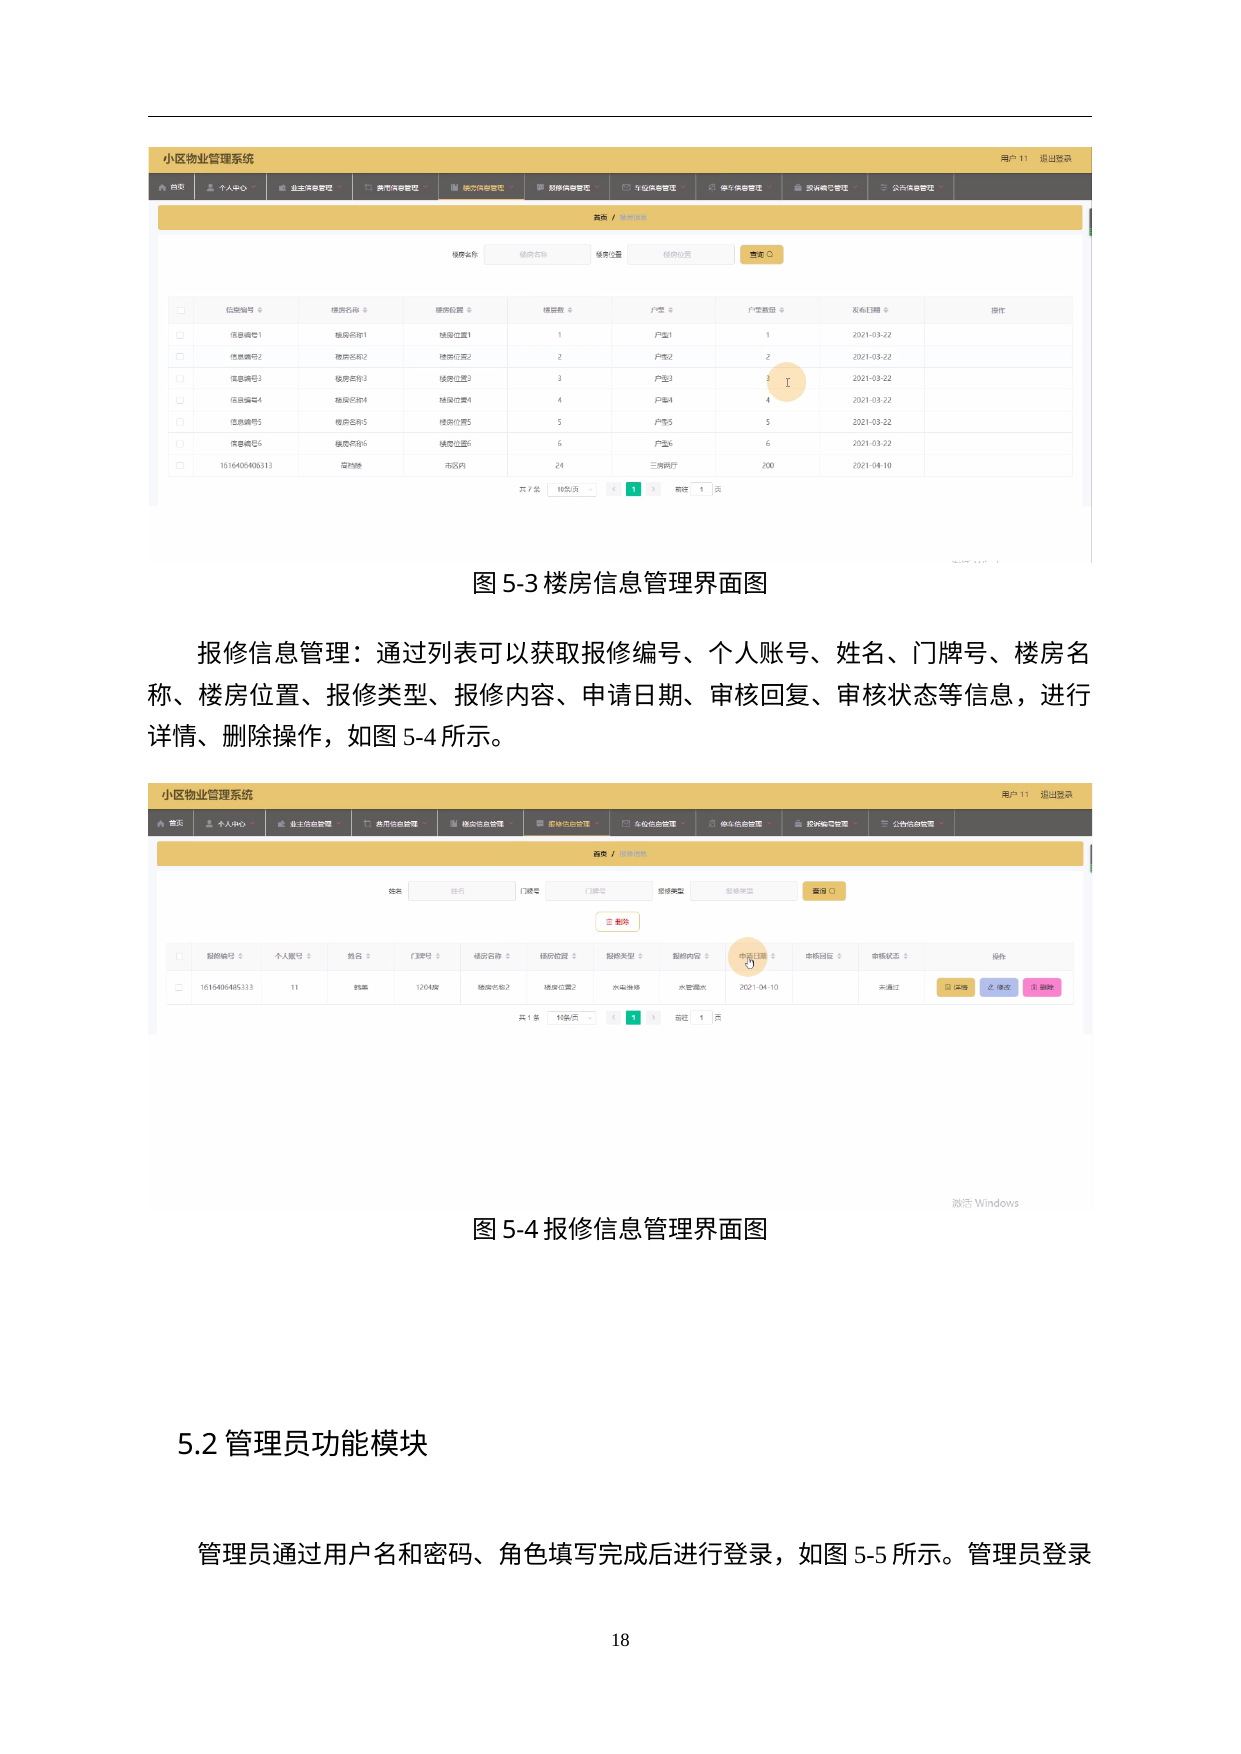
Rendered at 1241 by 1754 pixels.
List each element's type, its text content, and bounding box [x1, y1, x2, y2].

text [148, 1530, 1092, 1571]
picture [148, 783, 1093, 1210]
text 图5-3楼房信息管理界面图 [148, 563, 1092, 599]
text 报修信息管理：通过列表可以获取报修编号、个人账号、姓名、门牌号、楼房名称、楼房位置、报修类型、报修内容、申请日期、审核回复、审核状态等信息，进行详情、删除操作，如图5-4所示。 [148, 629, 1092, 754]
text 图5-4报修信息管理界面图 [148, 1210, 1092, 1245]
picture [148, 147, 1092, 563]
subtitle 5.2管理员功能模块 [148, 1421, 1092, 1463]
